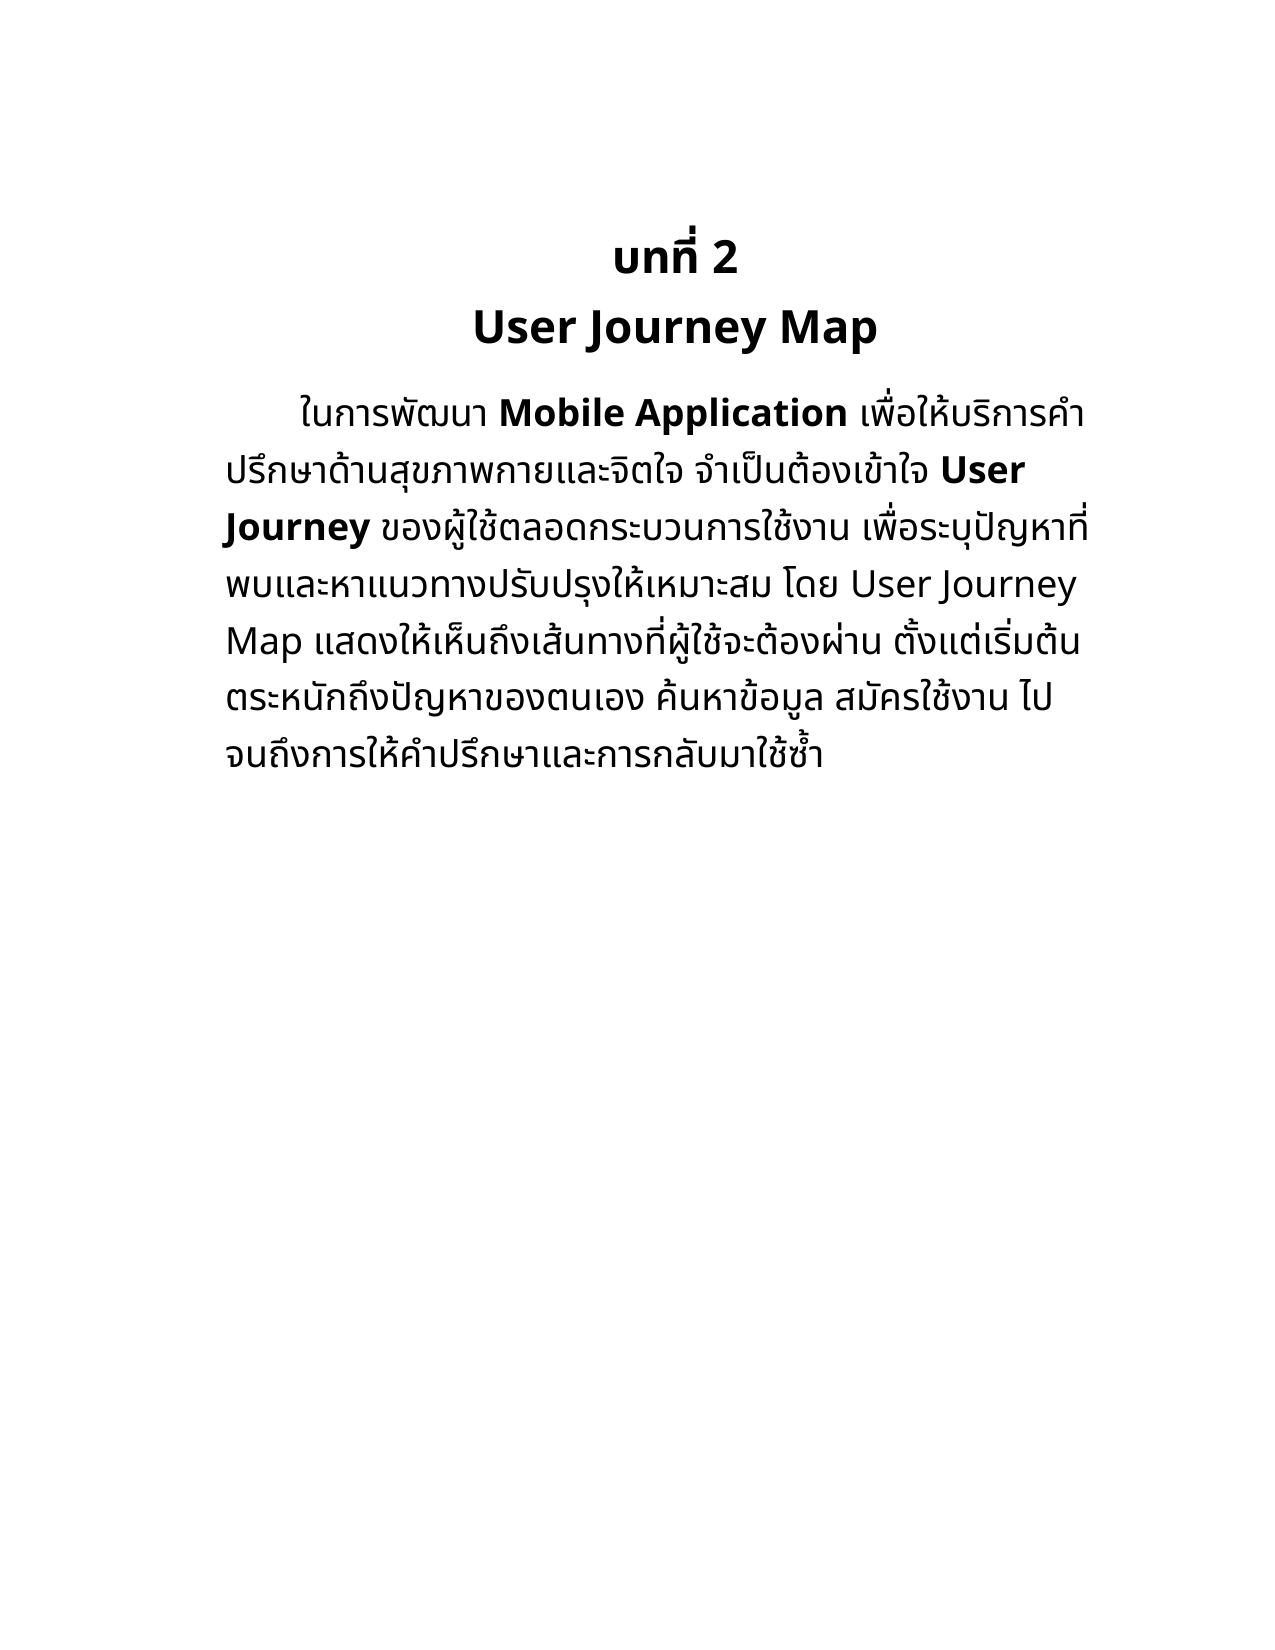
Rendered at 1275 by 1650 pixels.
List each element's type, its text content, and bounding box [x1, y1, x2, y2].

text User Journey Map [225, 294, 1125, 357]
text บทที่ 2 [225, 225, 1125, 294]
text ในการพัฒนา Mobile Application เพื่อให้บริการคำปรึกษาด้านสุขภาพกายและจิตใจ จำเป็นต้องเข้าใจ User Journey ของผู้ใช้ตลอดกระบวนการใช้งาน เพื่อระบุปัญหาที่พบและหาแนวทางปรับปรุงให้เหมาะสม โดย User Journey Map แสดงให้เห็นถึงเส้นทางที่ผู้ใช้จะต้องผ่าน ตั้งแต่เริ่มต้นตระหนักถึงปัญหาของตนเอง ค้นหาข้อมูล สมัครใช้งาน ไปจนถึงการให้คำปรึกษาและการกลับมาใช้ซ้ำ [225, 386, 1125, 784]
